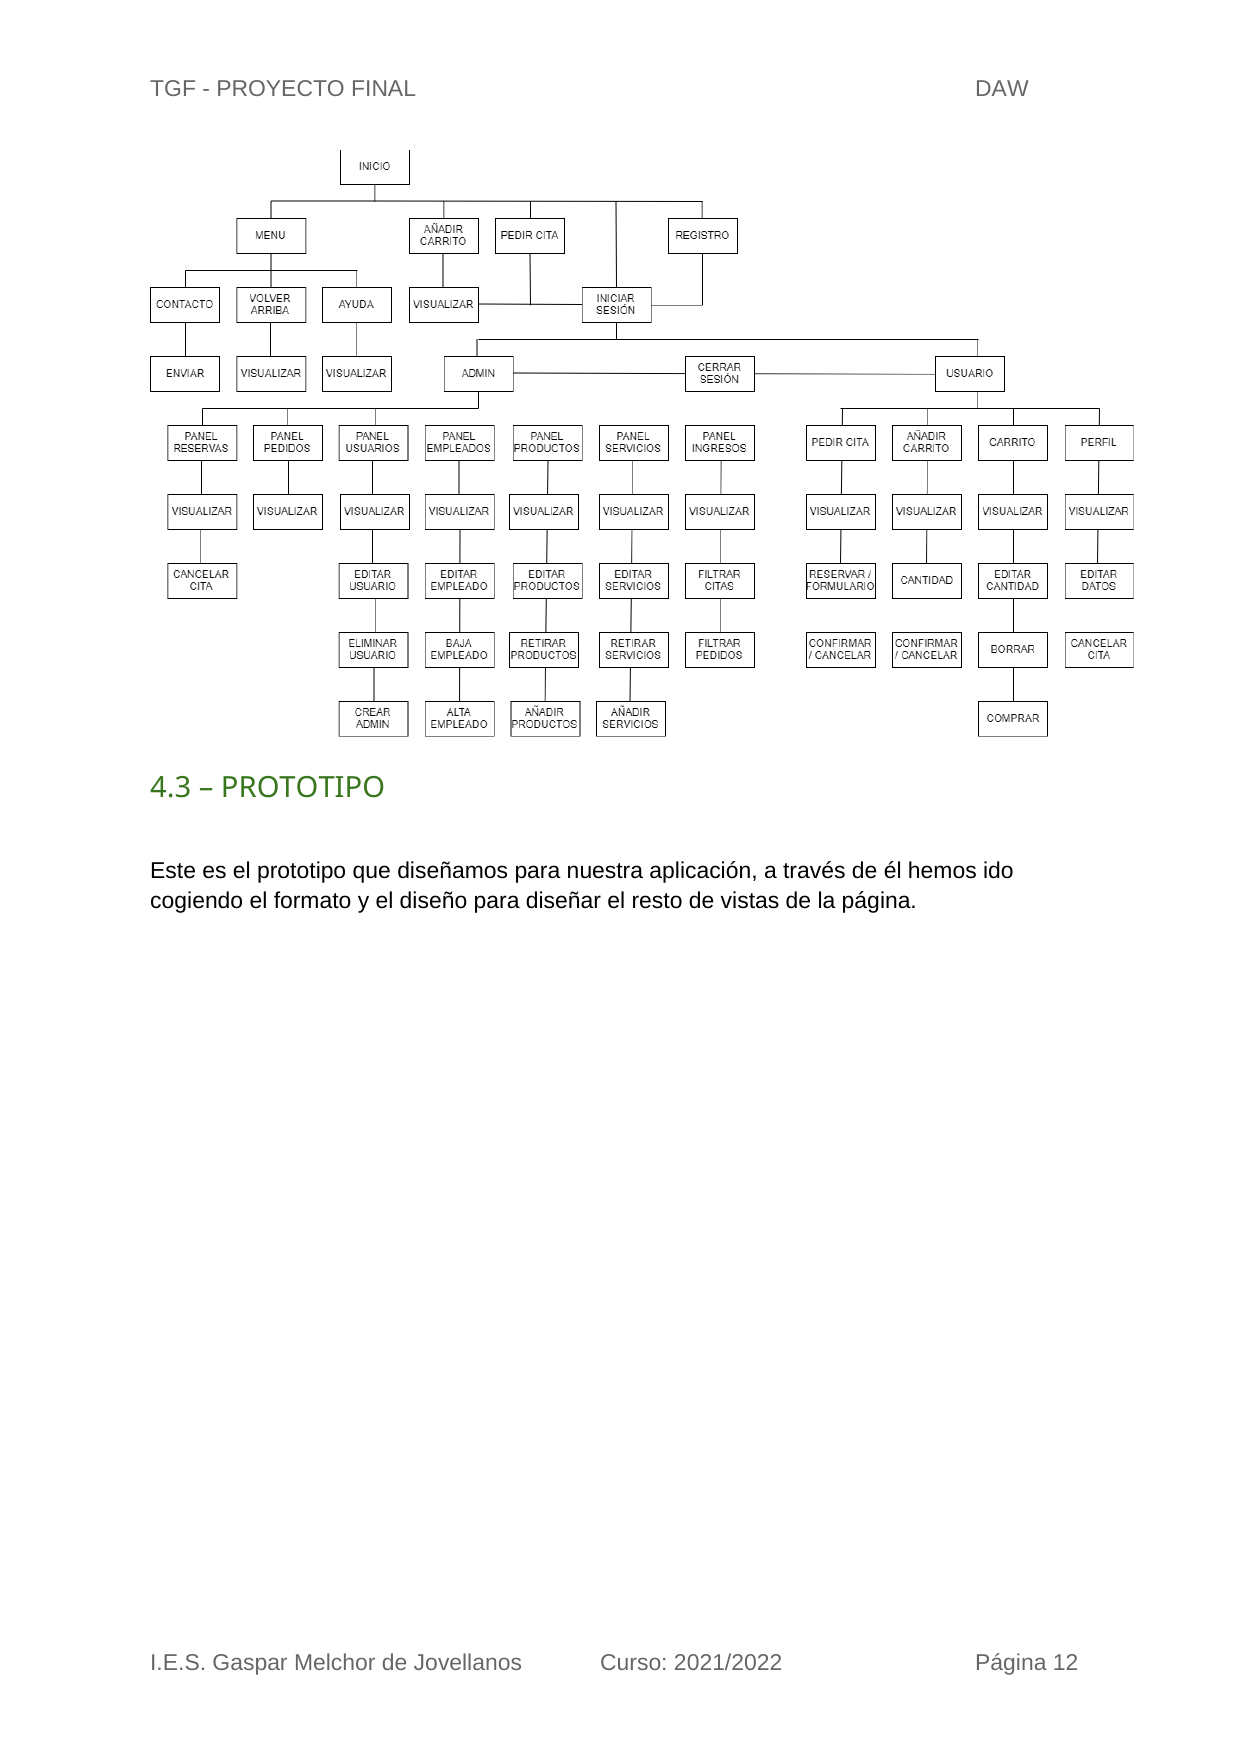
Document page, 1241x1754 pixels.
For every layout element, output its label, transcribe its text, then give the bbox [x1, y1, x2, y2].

picture [150, 150, 1134, 737]
text 4.3 – PROTOTIPO [150, 766, 1090, 806]
text Este es el prototipo que diseñamos para nuestra aplicación, a través de él hemos ido cogiendo el formato y el diseño para diseñar el resto de vistas de la página. [150, 857, 1090, 914]
